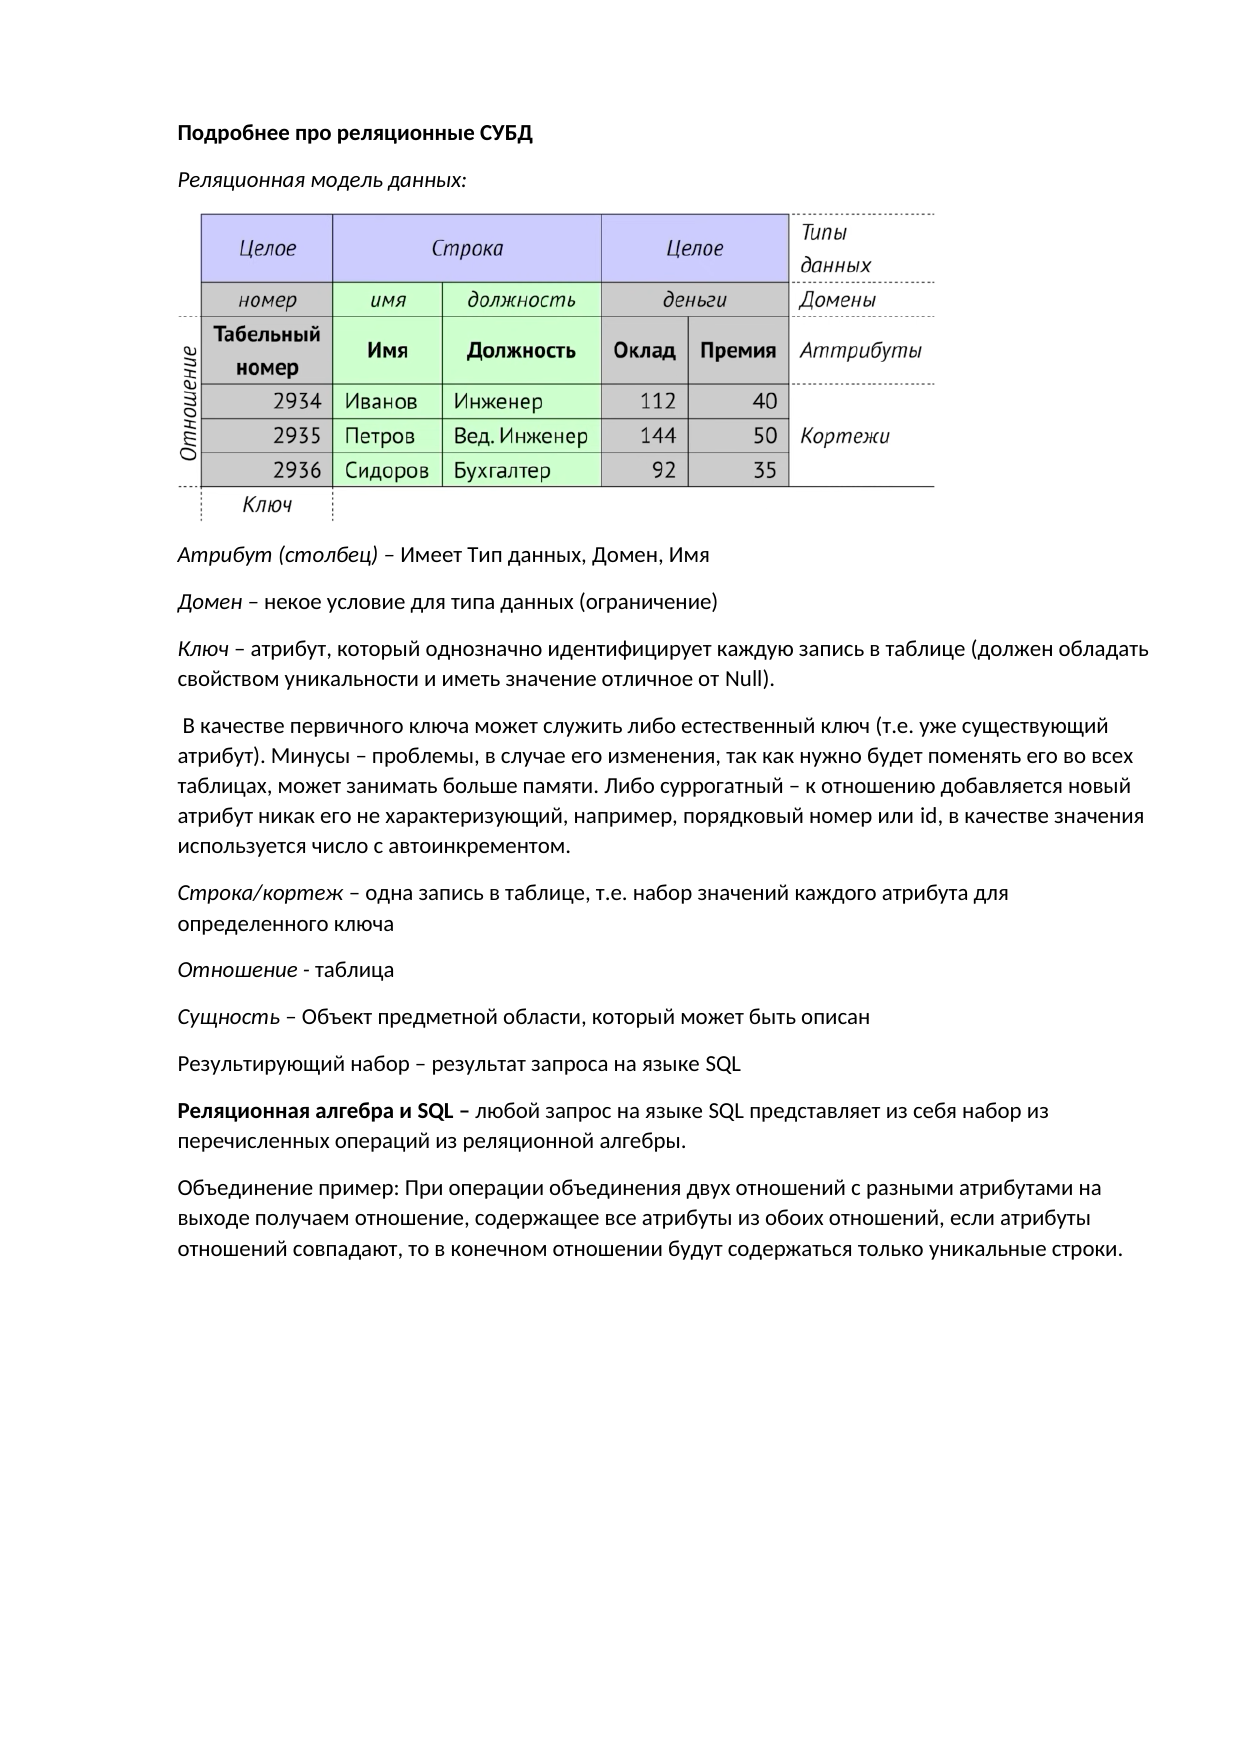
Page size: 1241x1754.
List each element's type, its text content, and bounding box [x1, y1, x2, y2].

text Реляционная модель данных: [177, 165, 1152, 193]
text Строка/кортеж – одна запись в таблице, т.е. набор значений каждого атрибута для определенного ключа [177, 878, 1152, 937]
text Атрибут (столбец) – Имеет Тип данных, Домен, Имя [177, 540, 1152, 568]
text Ключ – атрибут, который однозначно идентифицирует каждую запись в таблице (должен обладать свойством уникальности и иметь значение отличное от Null). [177, 634, 1152, 692]
text Реляционная алгебра и SQL – любой запрос на языке SQL представляет из себя набор из перечисленных операций из реляционной алгебры. [177, 1096, 1152, 1154]
text Отношение - таблица [177, 956, 1152, 984]
text Объединение пример: При операции объединения двух отношений с разными атрибутами на выходе получаем отношение, содержащее все атрибуты из обоих отношений, если атрибуты отношений совпадают, то в конечном отношении будут содержаться только уникальные строки. [177, 1173, 1152, 1262]
text Сущность – Объект предметной области, который может быть описан [177, 1002, 1152, 1031]
text Подробнее про реляционные СУБД [177, 118, 1152, 146]
text В качестве первичного ключа может служить либо естественный ключ (т.е. уже существующий атрибут). Минусы – проблемы, в случае его изменения, так как нужно будет поменять его во всех таблицах, может занимать больше памяти. Либо суррогатный – к отношению добавляется новый атрибут никак его не характеризующий, например, порядковый номер или id, в качестве значения используется число с автоинкрементом. [177, 711, 1152, 860]
text Результирующий набор – результат запроса на языке SQL [177, 1049, 1152, 1077]
text Домен – некое условие для типа данных (ограничение) [177, 587, 1152, 615]
picture [177, 211, 943, 522]
